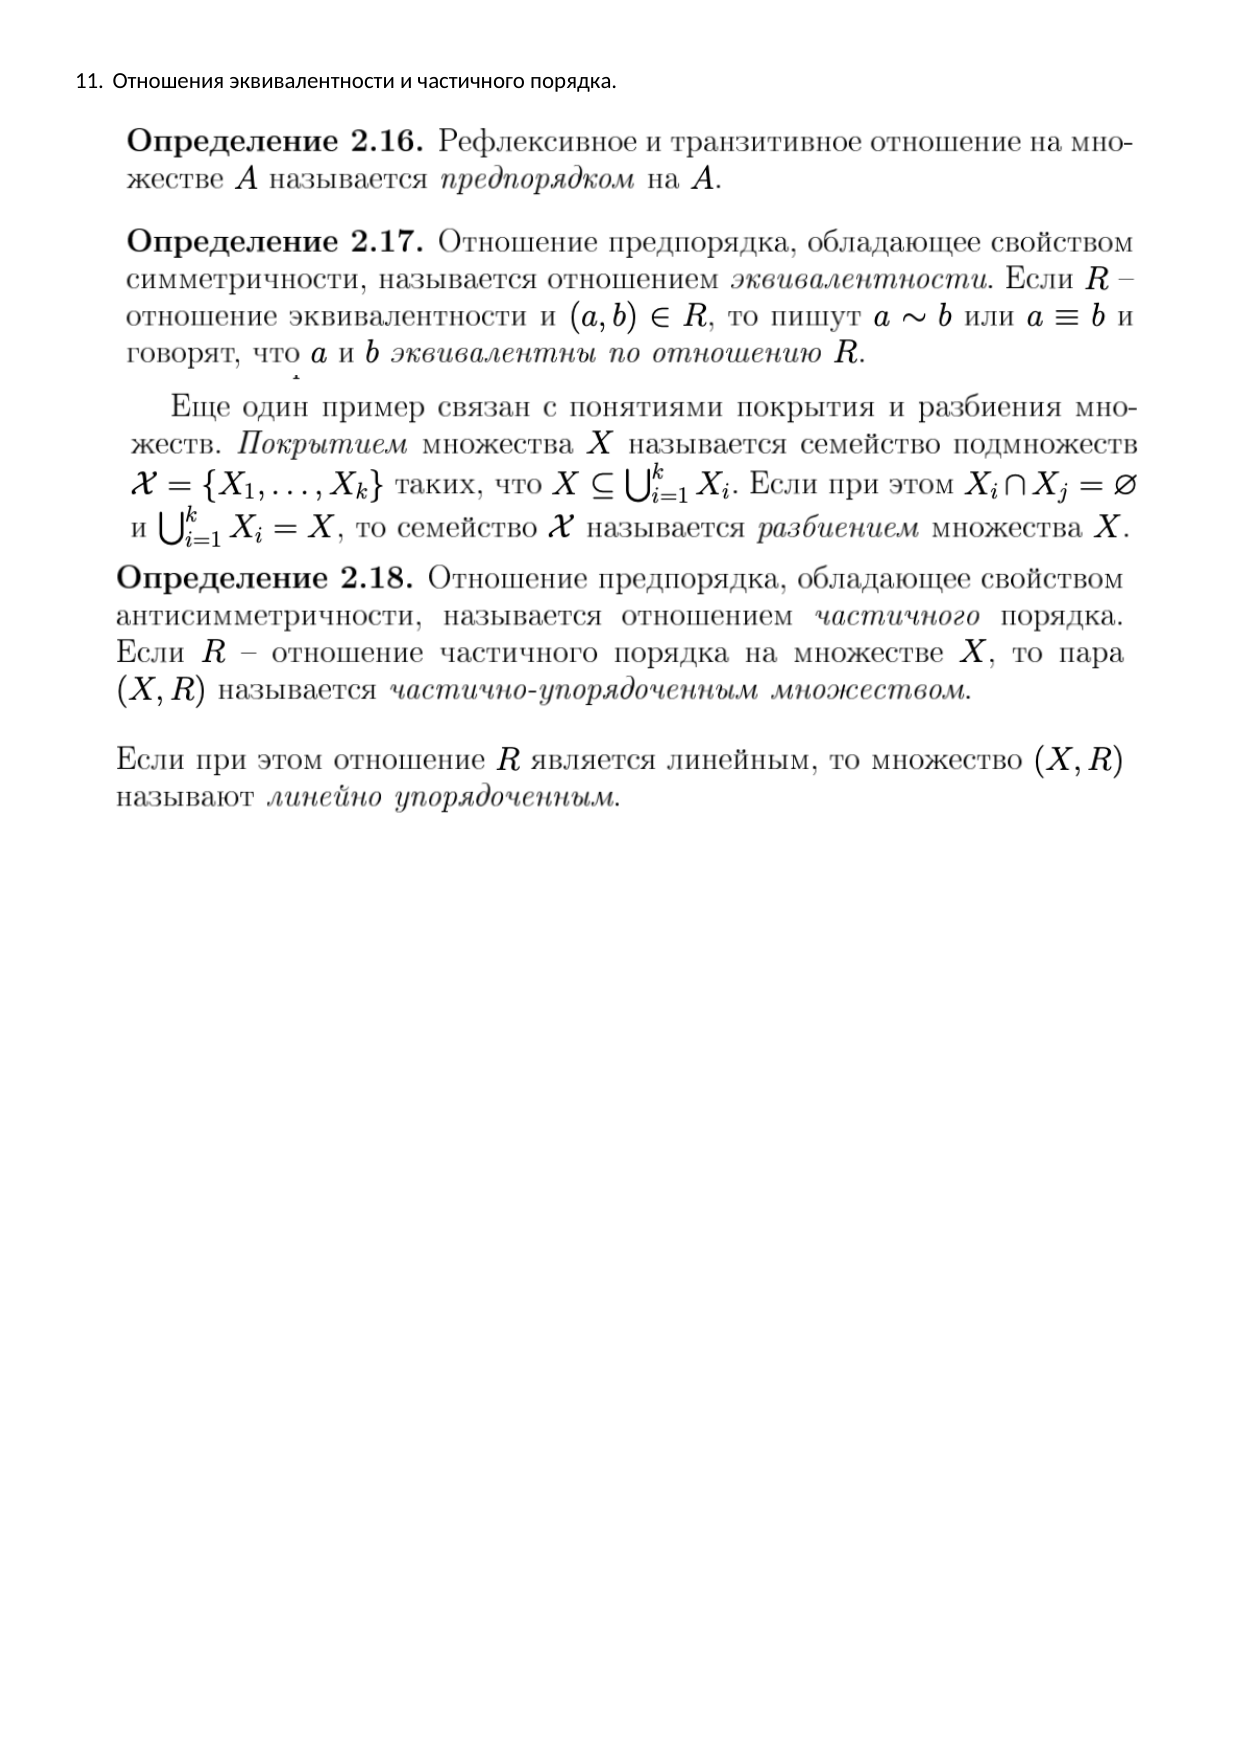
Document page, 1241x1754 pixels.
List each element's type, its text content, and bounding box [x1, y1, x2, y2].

list Отношения эквивалентности и частичного порядка. [75, 66, 1202, 94]
picture [112, 123, 1146, 814]
